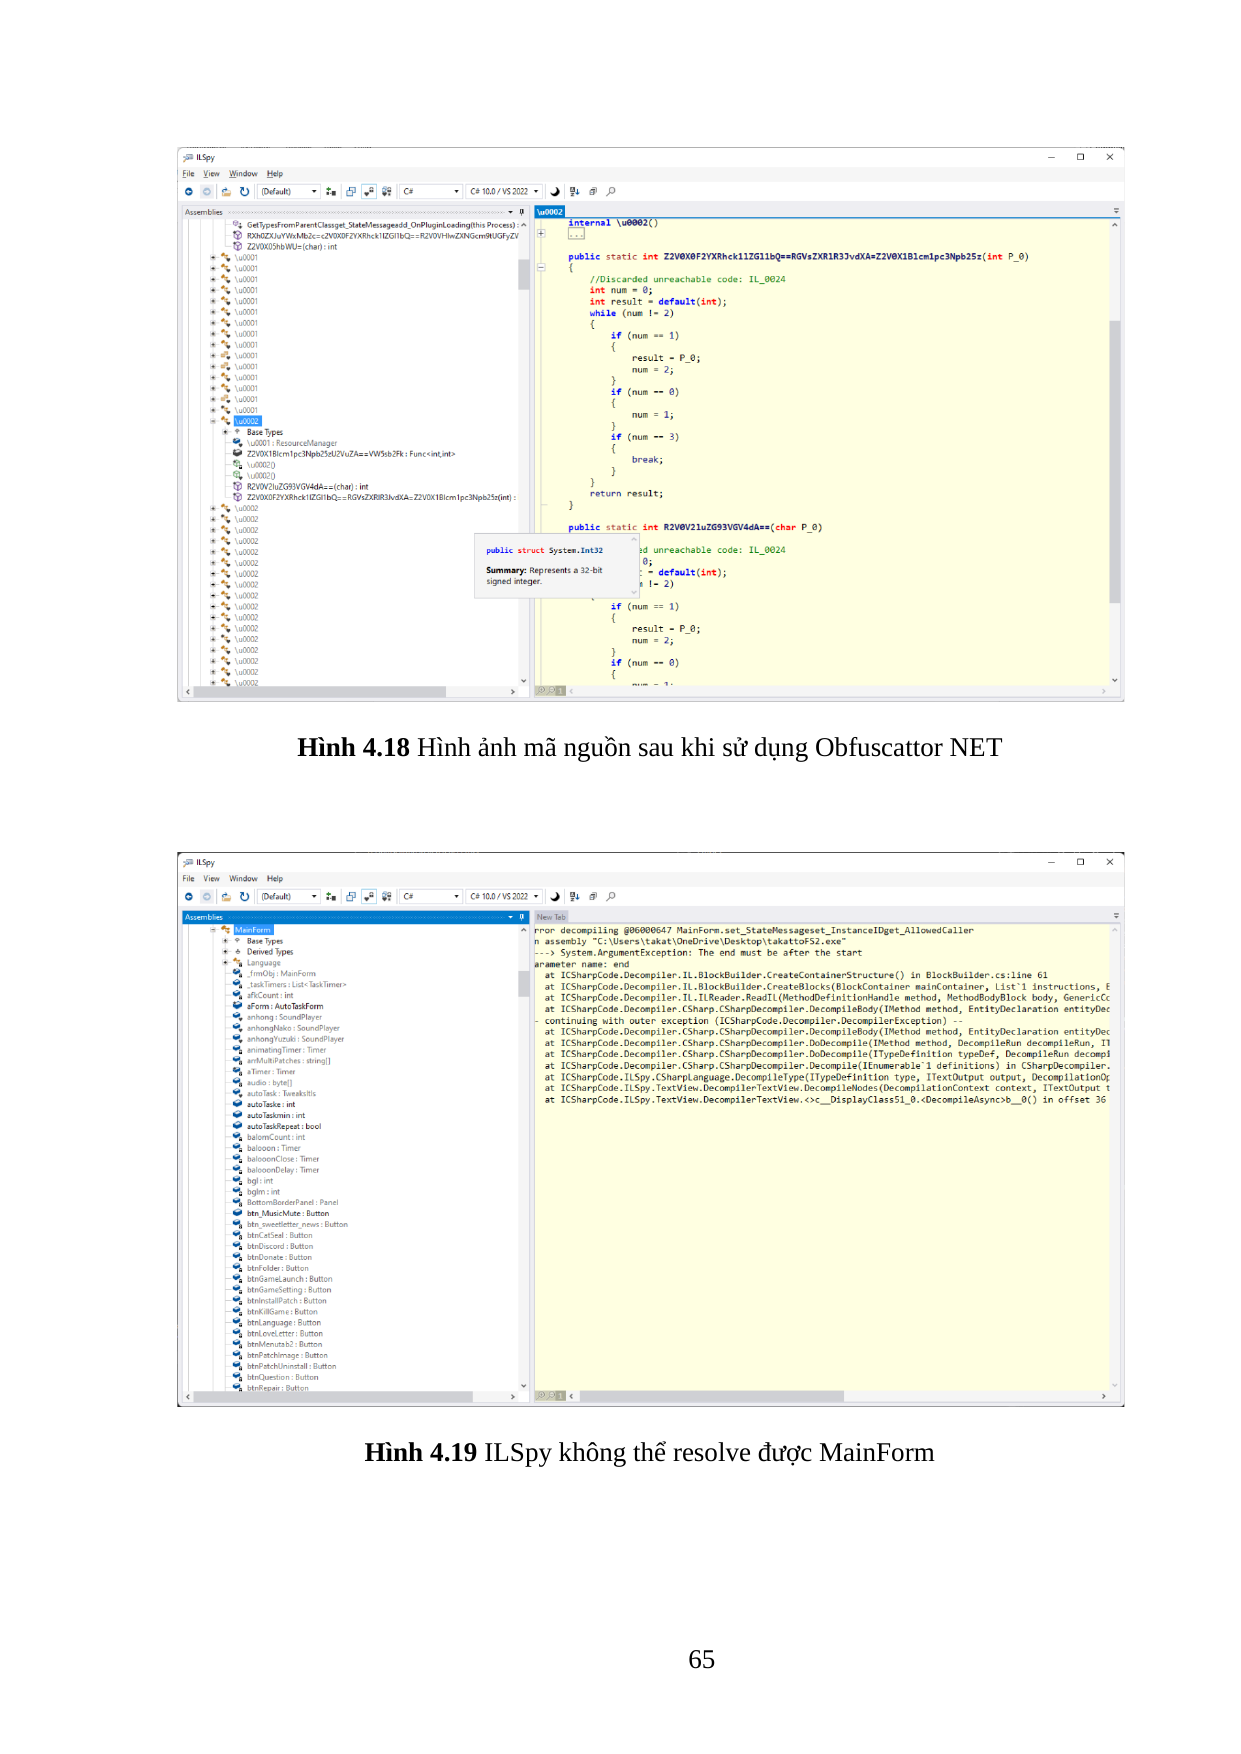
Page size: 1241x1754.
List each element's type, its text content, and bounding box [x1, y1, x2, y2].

text Hình 4.18 Hình ảnh mã nguồn sau khi sử dụng Obfuscattor NET [177, 731, 1122, 762]
text Hình 4.19 ILSpy không thể resolve được MainForm [177, 1436, 1122, 1467]
picture [177, 852, 1125, 1407]
picture [177, 147, 1125, 702]
